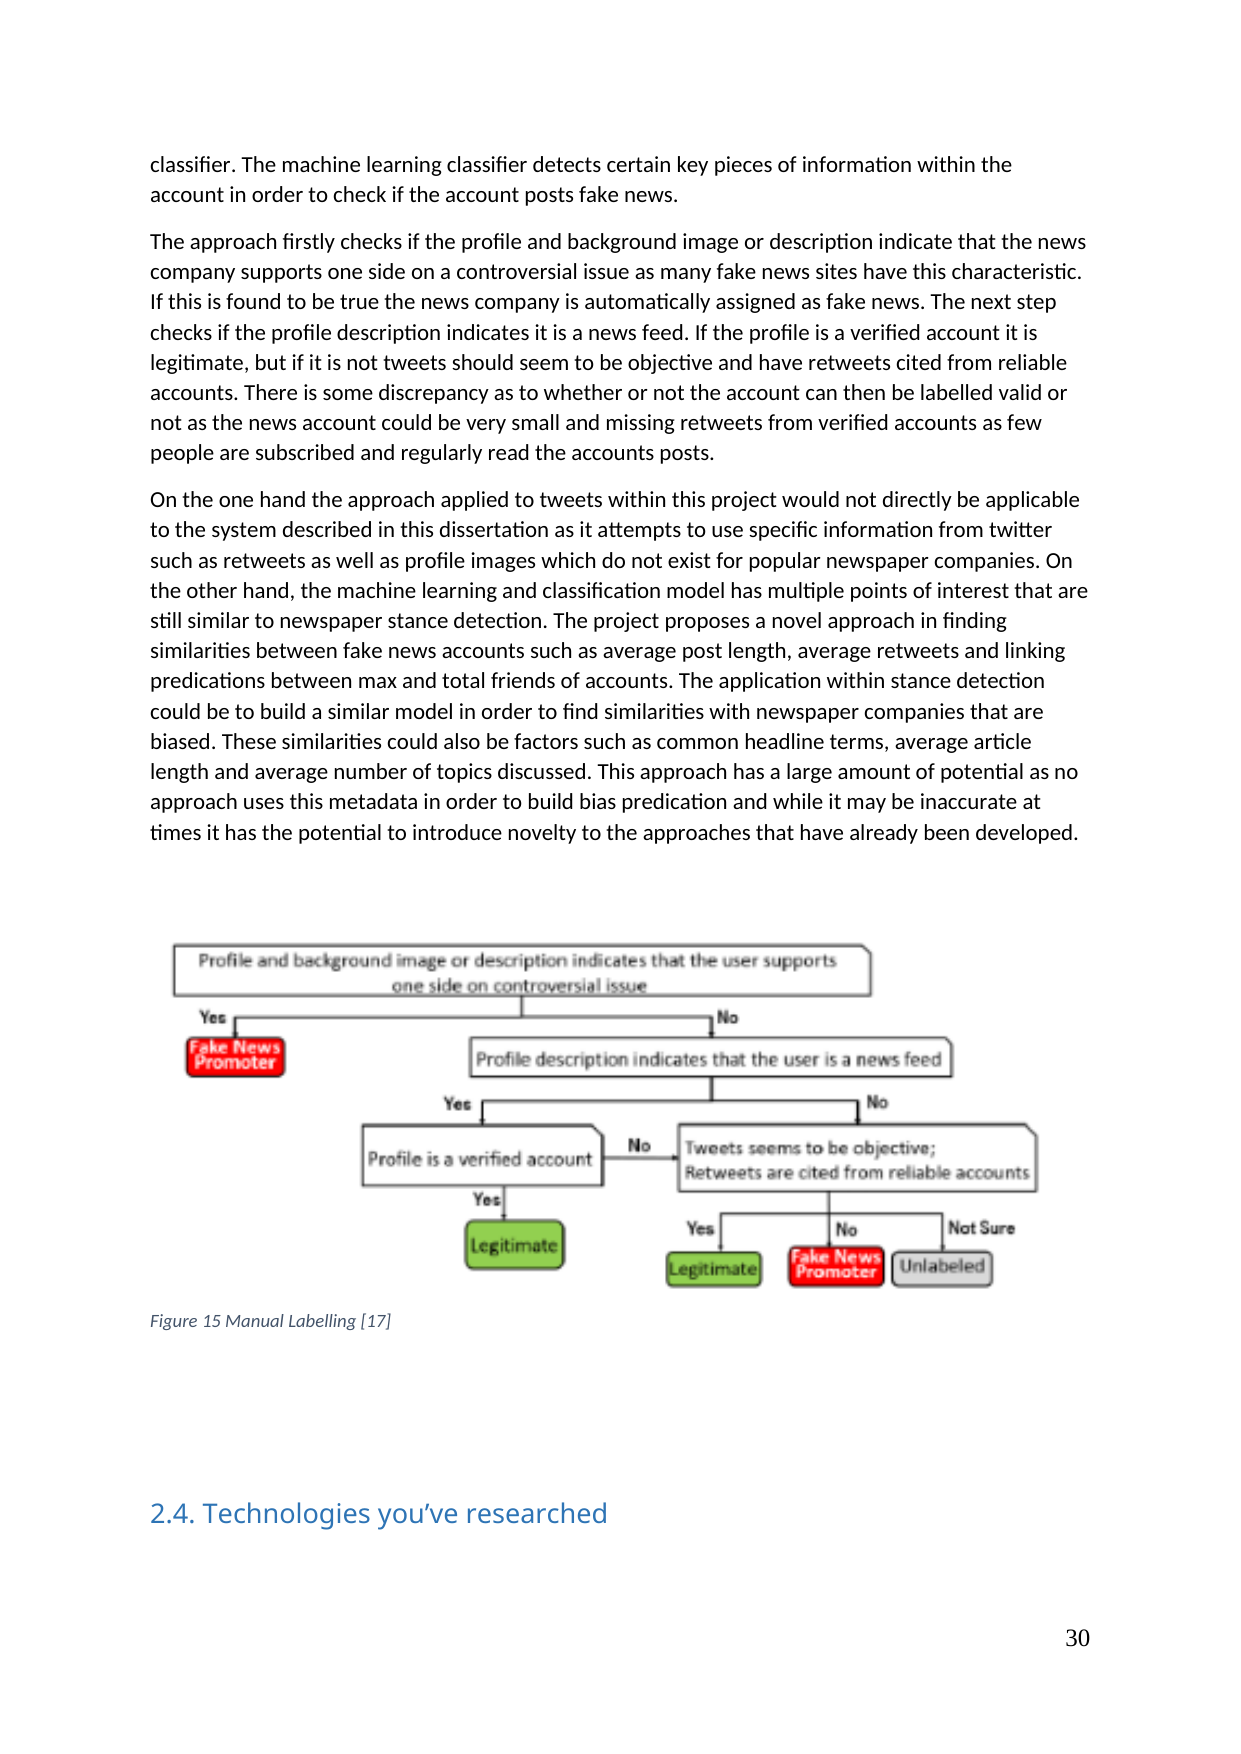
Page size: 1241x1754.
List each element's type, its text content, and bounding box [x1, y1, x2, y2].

picture [150, 911, 1100, 1291]
text Figure Manual Labelling [17] [150, 1310, 1090, 1333]
subtitle 2.4. Technologies you’ve researched [150, 1494, 1090, 1531]
text The approach firstly checks if the profile and background image or description indicate that the news company supports one side on a controversial issue as many fake news sites have this characteristic. If this is found to be true the news company is automatically assigned as fake news. The next step checks if the profile description indicates it is a news feed. If the profile is a verified account it is legitimate, but if it is not tweets should seem to be objective and have retweets cited from reliable accounts. There is some discrepancy as to whether or not the account can then be labelled valid or not as the news account could be very small and missing retweets from verified accounts as few people are subscribed and regularly read the accounts posts. [150, 227, 1090, 467]
text On the one hand the approach applied to tweets within this project would not directly be applicable to the system described in this dissertation as it attempts to use specific information from twitter such as retweets as well as profile images which do not exist for popular newspaper companies. On the other hand, the machine learning and classification model has multiple points of interest that are still similar to newspaper stance detection. The project proposes a novel approach in finding similarities between fake news accounts such as average post length, average retweets and linking predications between max and total friends of accounts. The application within stance detection could be to build a similar model in order to find similarities with newspaper companies that are biased. These similarities could also be factors such as common headline terms, average article length and average number of topics discussed. This approach has a large amount of potential as no approach uses this metadata in order to build bias predication and while it may be inaccurate at times it has the potential to introduce novelty to the approaches that have already been developed. [150, 485, 1090, 846]
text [150, 150, 1090, 208]
